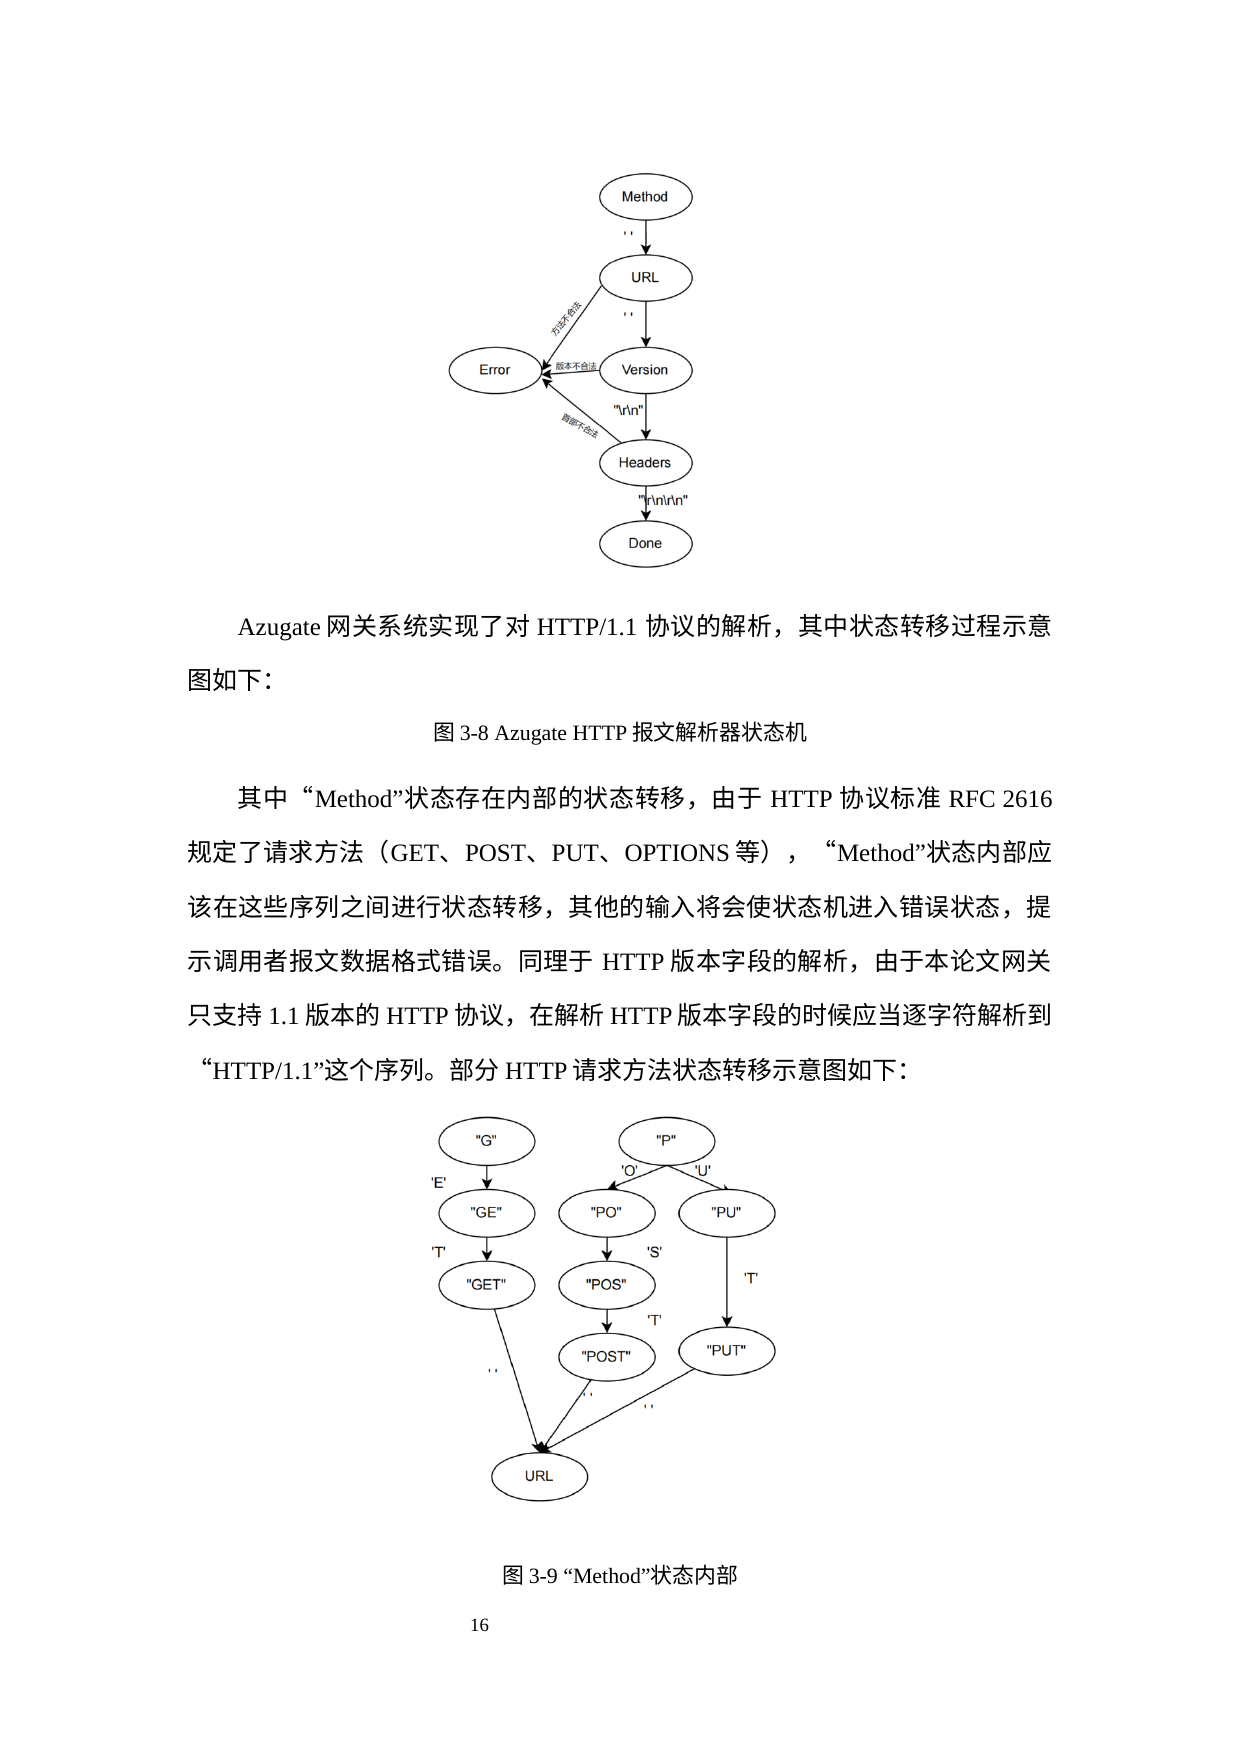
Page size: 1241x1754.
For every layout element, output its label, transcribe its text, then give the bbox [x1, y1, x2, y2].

picture [438, 153, 723, 589]
picture [412, 1104, 793, 1508]
text 其中“Method”状态存在内部的状态转移，由于 HTTP 协议标准 RFC 2616规定了请求方法（GET、POST、PUT、OPTIONS等），“Method”状态内部应该在这些序列之间进行状态转移，其他的输入将会使状态机进入错误状态，提示调用者报文数据格式错误。同理于 HTTP 版本字段的解析，由于本论文网关只支持 1.1 版本的 HTTP 协议，在解析 HTTP 版本字段的时候应当逐字符解析到 “HTTP/1.1”这个序列。部分 HTTP 请求方法状态转移示意图如下： [187, 778, 1053, 1086]
text 图3-8 Azugate HTTP 报文解析器状态机 [187, 715, 1053, 747]
